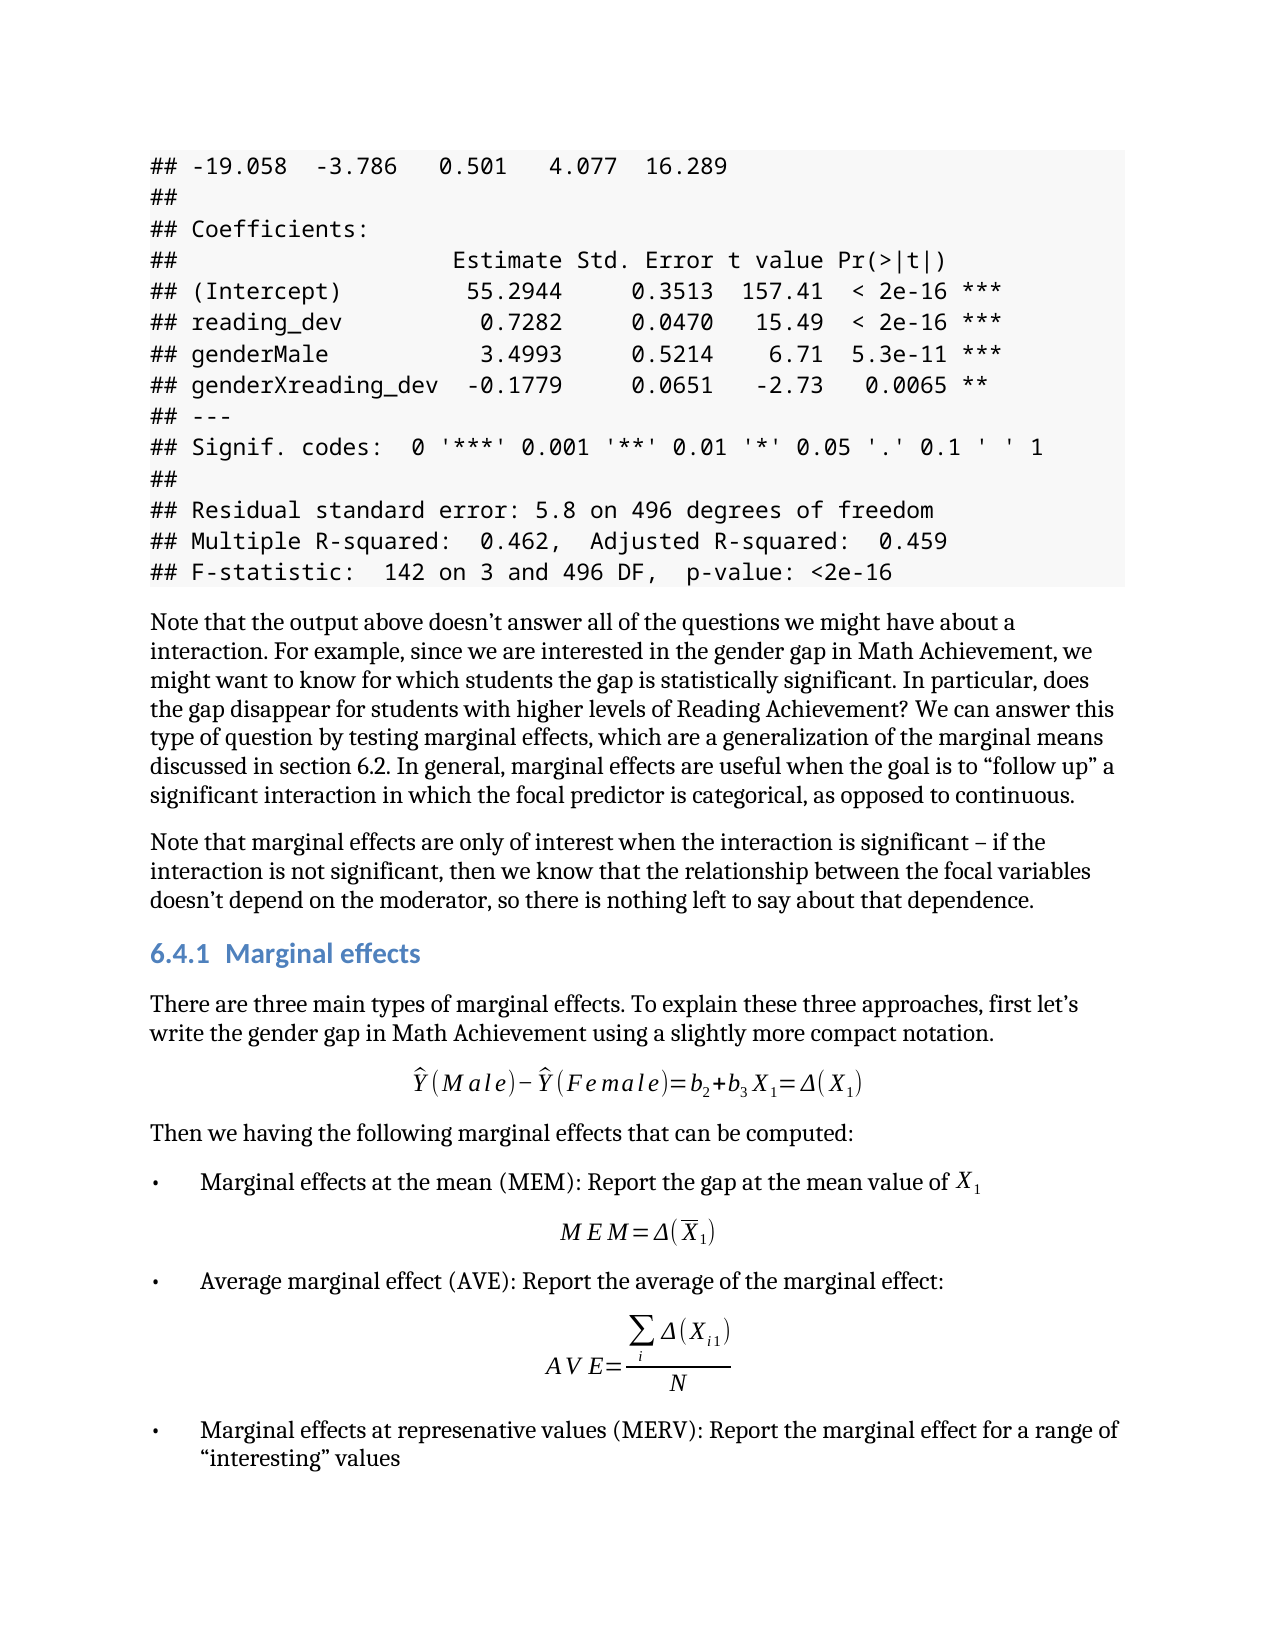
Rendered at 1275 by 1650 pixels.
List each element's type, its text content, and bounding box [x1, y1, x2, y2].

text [150, 150, 1125, 587]
list Average marginal effect (AVE): Report the average of the marginal effect: [150, 1267, 1125, 1296]
text Note that marginal effects are only of interest when the interaction is significant – if the interaction is not significant, then we know that the relationship between the focal variables doesn’t depend on the moderator, so there is nothing left to say about that dependence. [150, 828, 1125, 914]
subtitle 6.4.1 Marginal effects [150, 935, 1125, 971]
text There are three main types of marginal effects. To explain these three approaches, first let’s write the gender gap in Math Achievement using a slightly more compact notation. [150, 990, 1125, 1047]
text Note that the output above doesn’t answer all of the questions we might have about a interaction. For example, since we are interested in the gender gap in Math Achievement, we might want to know for which students the gap is statistically significant. In particular, does the gap disappear for students with higher levels of Reading Achievement? We can answer this type of question by testing marginal effects, which are a generalization of the marginal means discussed in section 6.2. In general, marginal effects are useful when the goal is to “follow up” a significant interaction in which the focal predictor is categorical, as opposed to continuous. [150, 608, 1125, 809]
list Marginal effects at the mean (MEM): Report the gap at the mean value of [150, 1166, 1125, 1198]
text Then we having the following marginal effects that can be computed: [150, 1119, 1125, 1148]
list Marginal effects at represenative values (MERV): Report the marginal effect for a range of “interesting” values [150, 1416, 1125, 1473]
